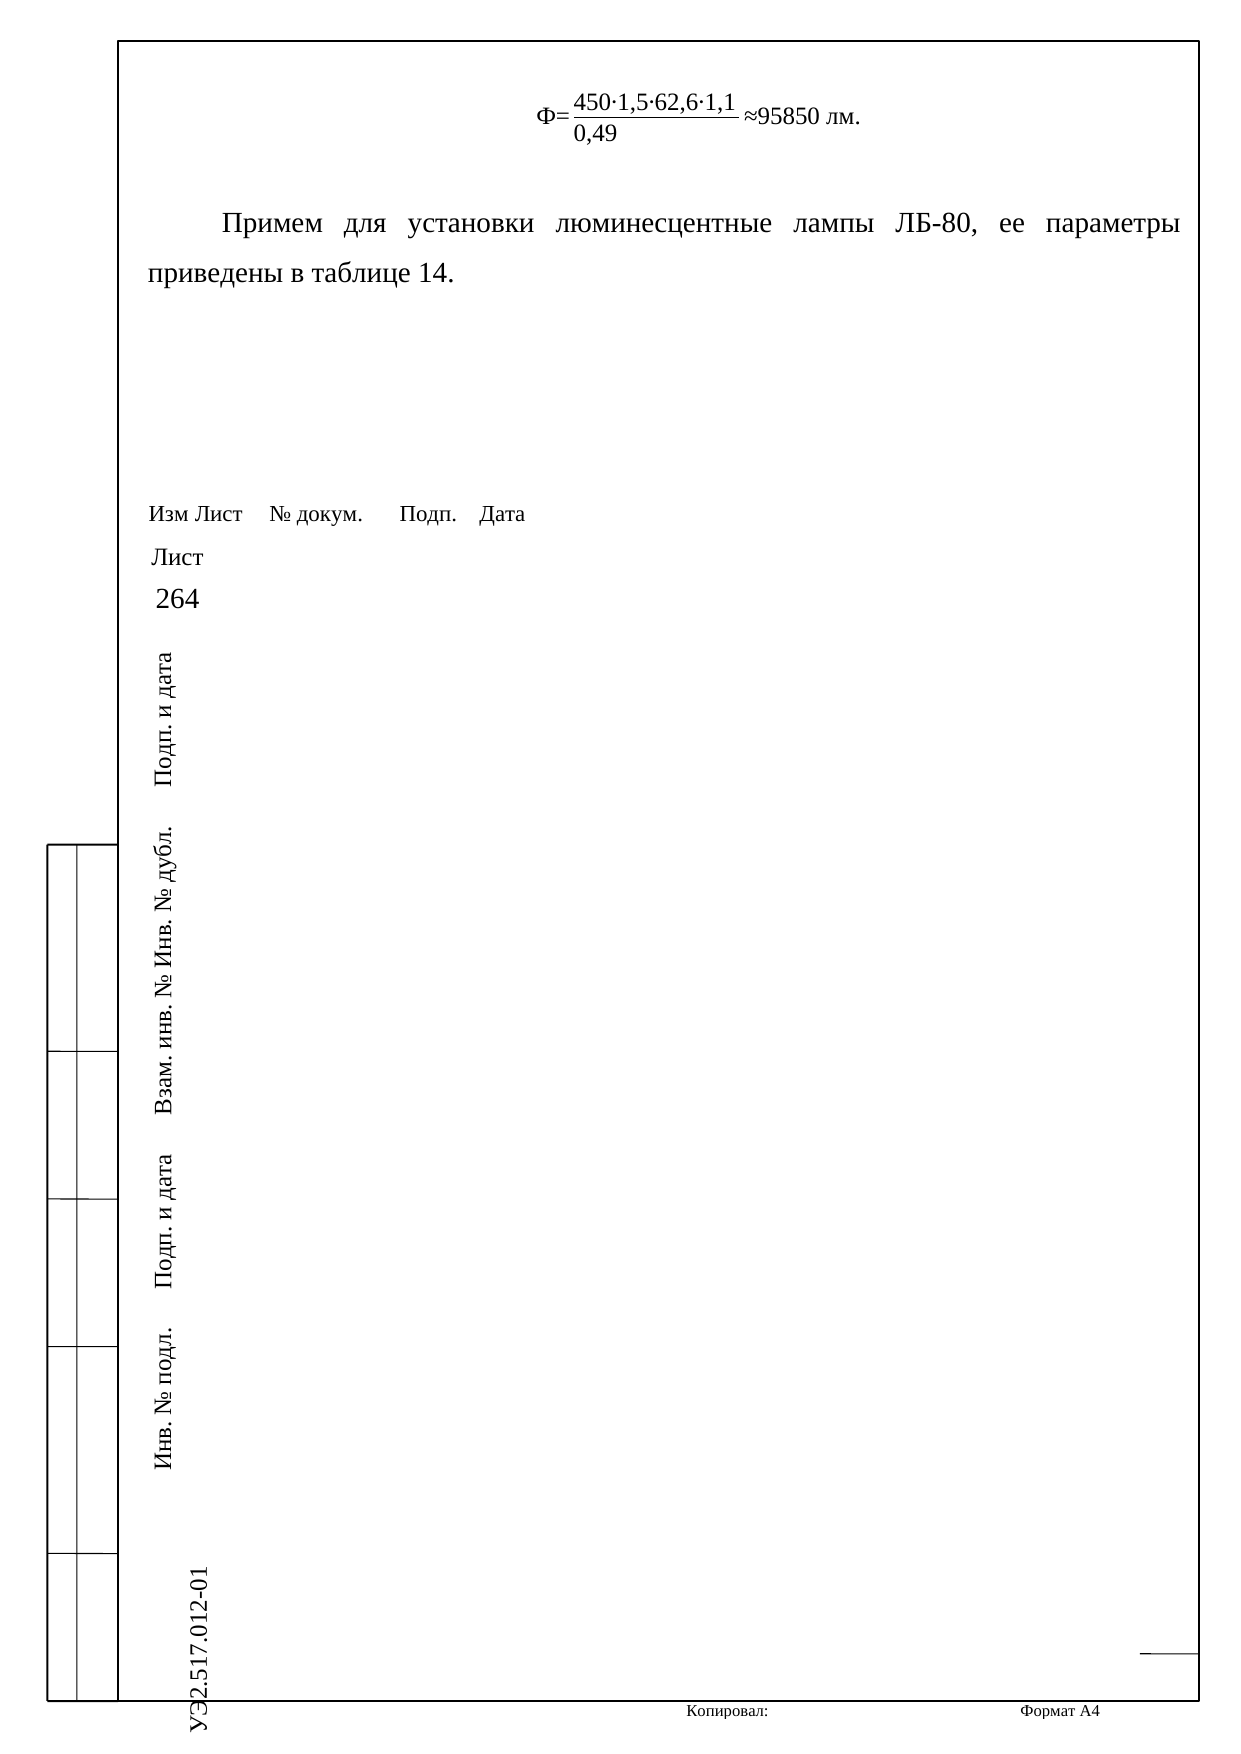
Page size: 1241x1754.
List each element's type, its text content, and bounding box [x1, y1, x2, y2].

text Примем для установки люминесцентные лампы ЛБ-80, ее параметры приведены в таблице 14. [148, 205, 1181, 289]
